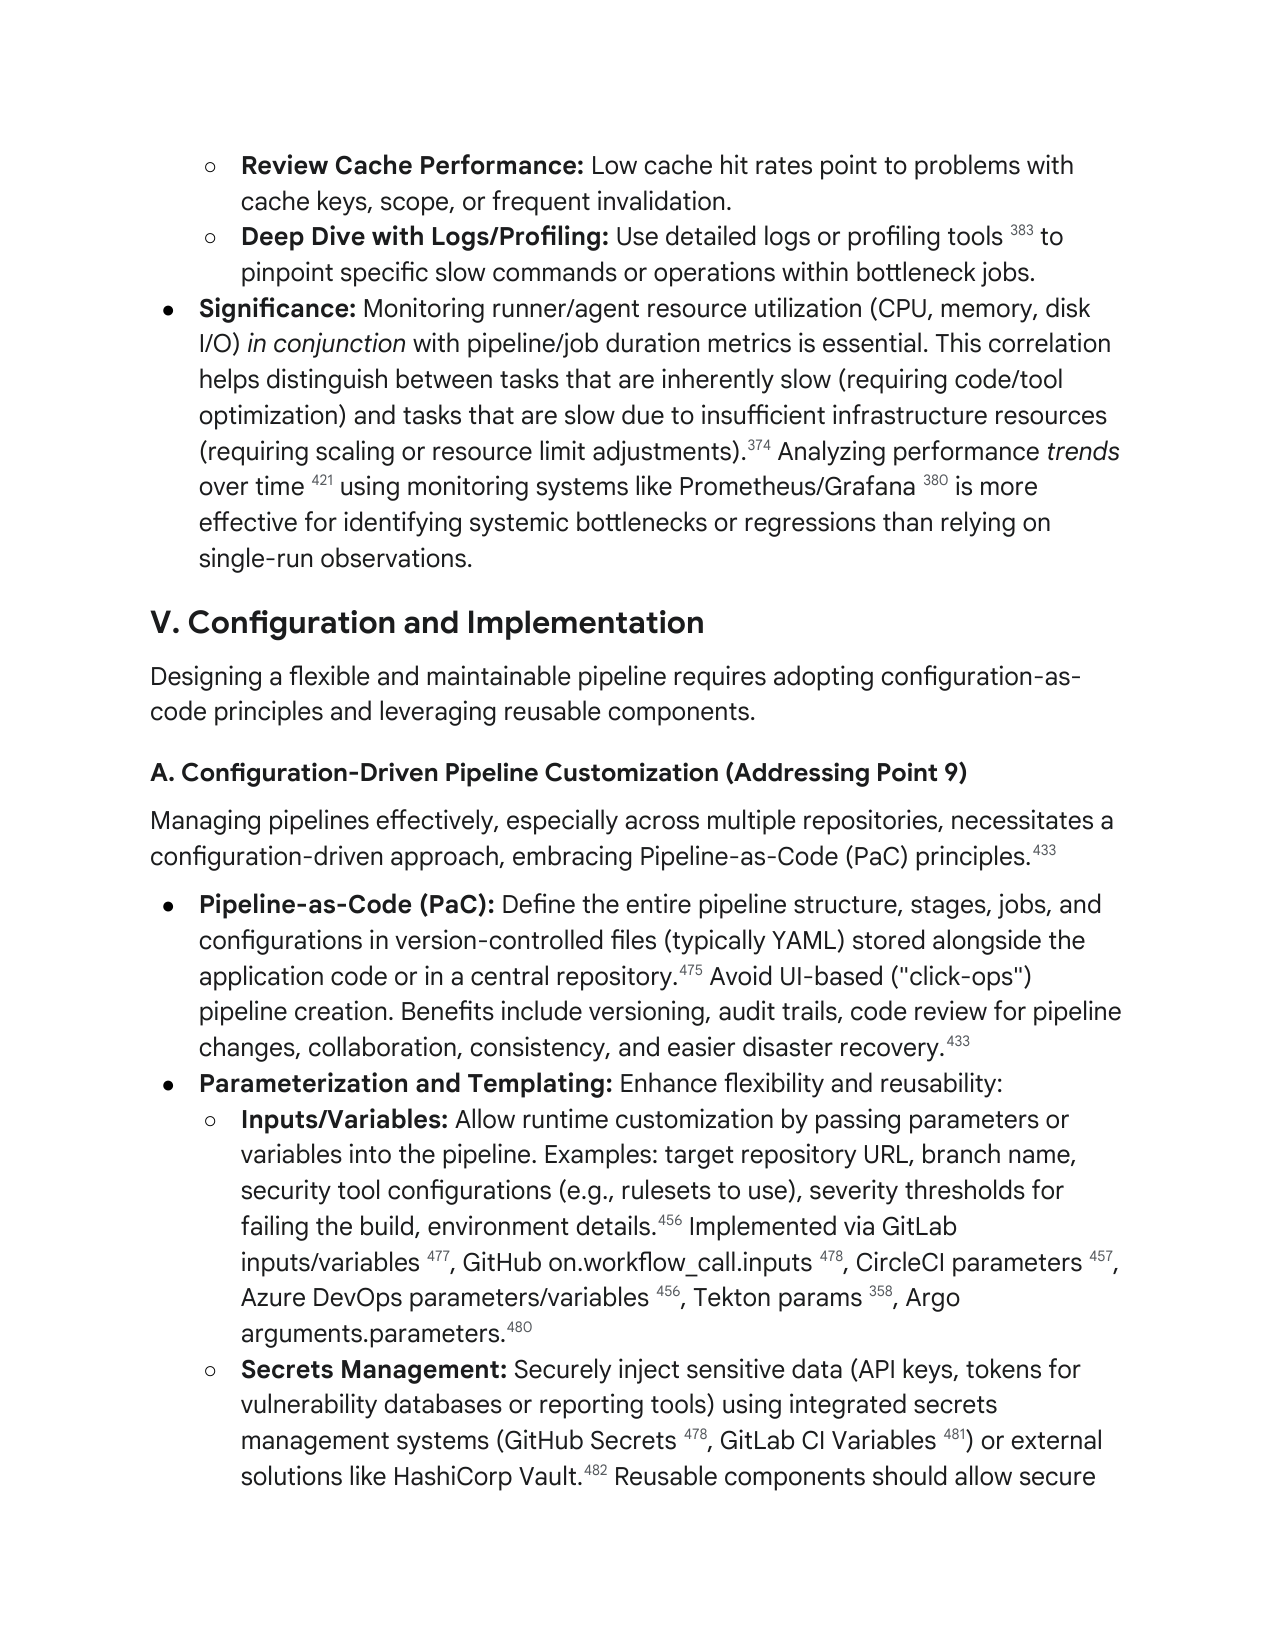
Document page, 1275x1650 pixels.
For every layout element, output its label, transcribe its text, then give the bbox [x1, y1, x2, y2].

text Designing a flexible and maintainable pipeline requires adopting configuration-as-code principles and leveraging reusable components. [150, 661, 1125, 728]
subtitle A. Configuration-Driven Pipeline Customization (Addressing Point 9) [150, 757, 1125, 789]
list Inputs/Variables: Allow runtime customization by passing parameters or variables into the pipeline. Examples: target repository URL, branch name, security tool configurations (e.g., rulesets to use), severity thresholds for failing the build, environment details.456 Implemented via GitLab inputs/variables 477, GitHub on.workflow_call.inputs 478, CircleCI parameters 457, Azure DevOps parameters/variables 456, Tekton params 358, Argo arguments.parameters.480 [203, 1104, 1125, 1349]
list Parameterization and Templating: Enhance flexibility and reusability: [161, 1068, 1125, 1099]
text Managing pipelines effectively, especially across multiple repositories, necessitates a configuration-driven approach, embracing Pipeline-as-Code (PaC) principles.433 [150, 806, 1125, 873]
list Pipeline-as-Code (PaC): Define the entire pipeline structure, stages, jobs, and configurations in version-controlled files (typically YAML) stored alongside the application code or in a central repository.475 Avoid UI-based ("click-ops") pipeline creation. Benefits include versioning, audit trails, code review for pipeline changes, collaboration, consistency, and easier disaster recovery.433 [161, 889, 1125, 1064]
list Deep Dive with Logs/Profiling: Use detailed logs or profiling tools 383 to pinpoint specific slow commands or operations within bottleneck jobs. [203, 221, 1125, 288]
list Review Cache Performance: Low cache hit rates point to problems with cache keys, scope, or frequent invalidation. [203, 150, 1125, 217]
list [203, 1354, 1125, 1492]
subtitle V. Configuration and Implementation [150, 604, 1125, 643]
list Significance: Monitoring runner/agent resource utilization (CPU, memory, disk I/O) in conjunction with pipeline/job duration metrics is essential. This correlation helps distinguish between tasks that are inherently slow (requiring code/tool optimization) and tasks that are slow due to insufficient infrastructure resources (requiring scaling or resource limit adjustments).374 Analyzing performance trends over time 421 using monitoring systems like Prometheus/Grafana 380 is more effective for identifying systemic bottlenecks or regressions than relying on single-run observations. [161, 293, 1125, 574]
